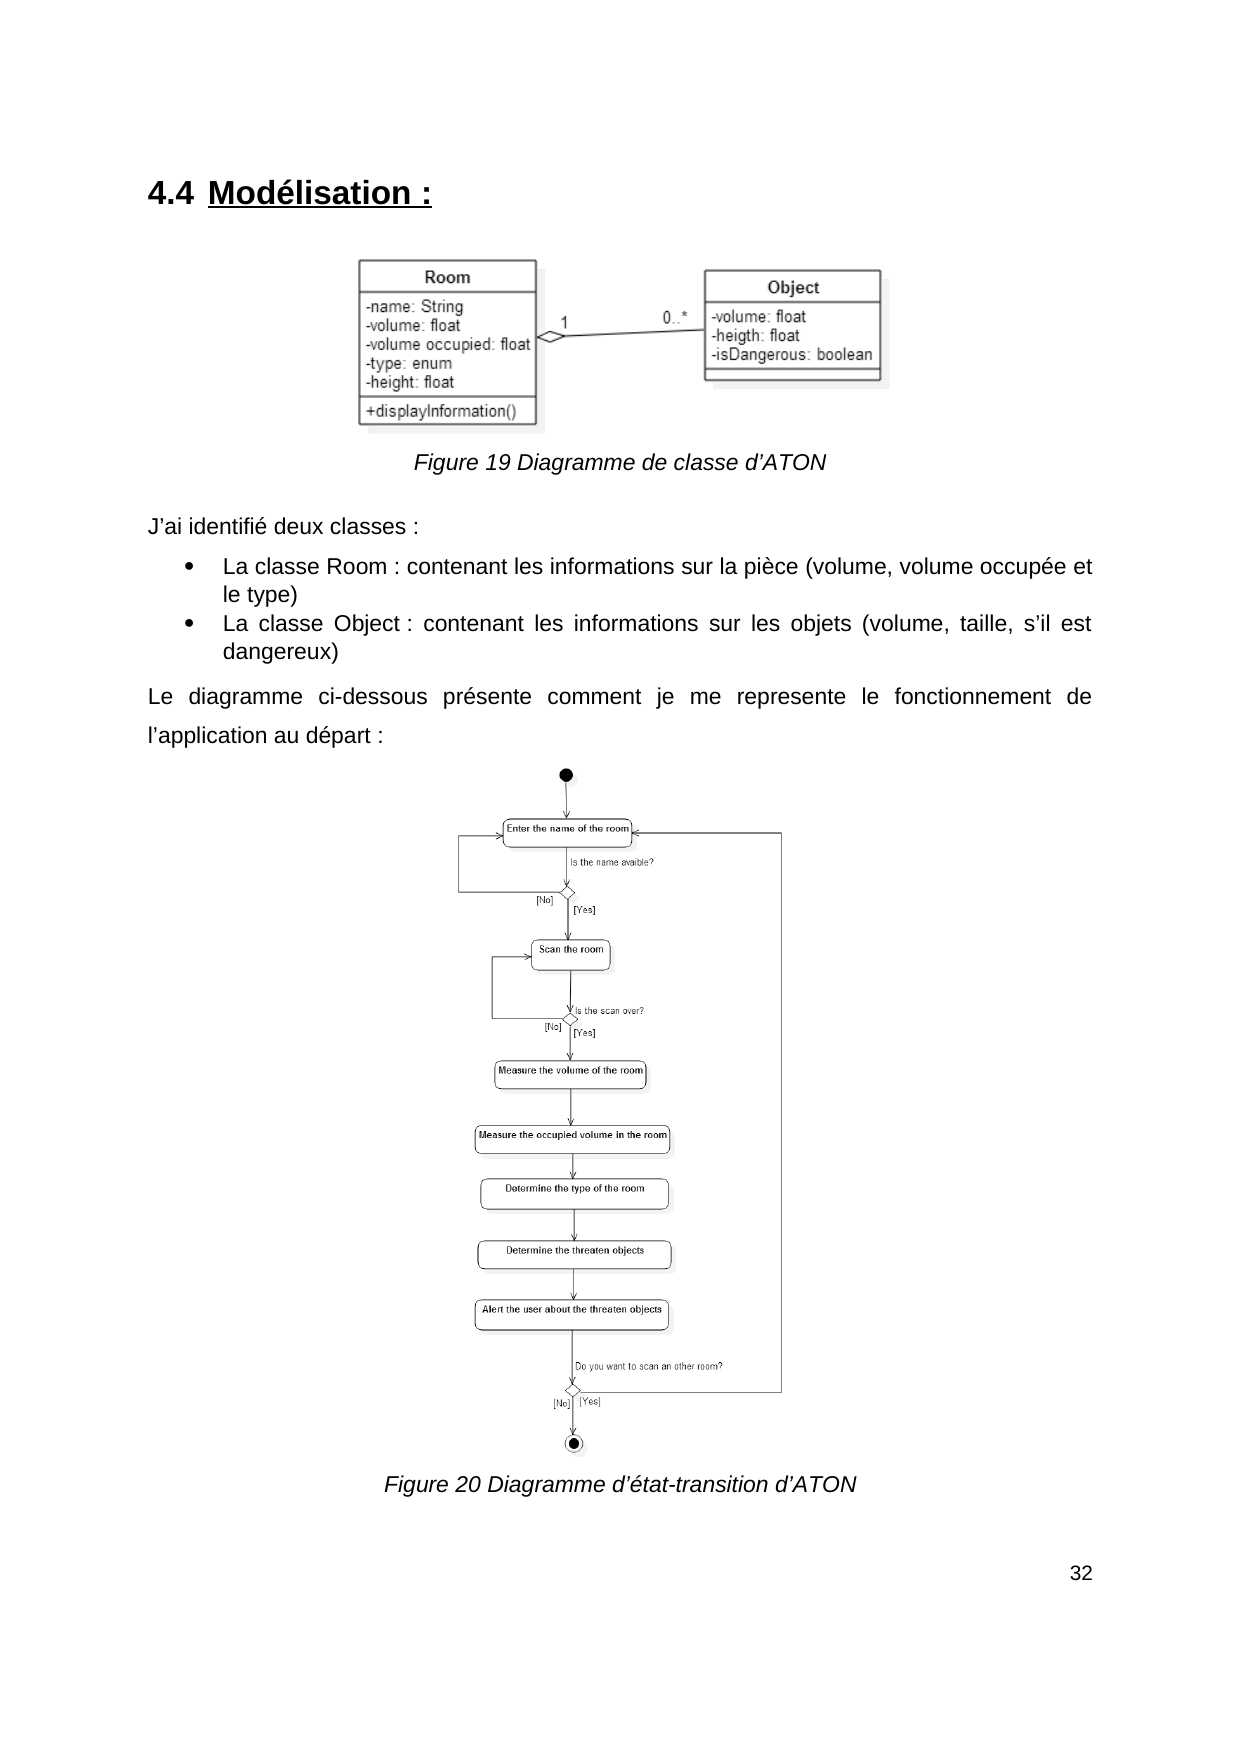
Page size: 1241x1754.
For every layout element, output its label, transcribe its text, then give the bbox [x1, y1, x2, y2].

list La classe Object : contenant les informations sur les objets (volume, taille, s’il est dangereux) [185, 609, 1092, 664]
picture [347, 248, 893, 437]
text Le diagramme ci-dessous présente comment je me represente le fonctionnement de l’application au départ : [148, 683, 1092, 749]
subtitle Modélisation : [148, 173, 1092, 211]
picture [451, 762, 789, 1459]
text J’ai identifié deux classes : [148, 513, 1092, 539]
list La classe Room : contenant les informations sur la pièce (volume, volume occupée et le type) [185, 553, 1092, 607]
